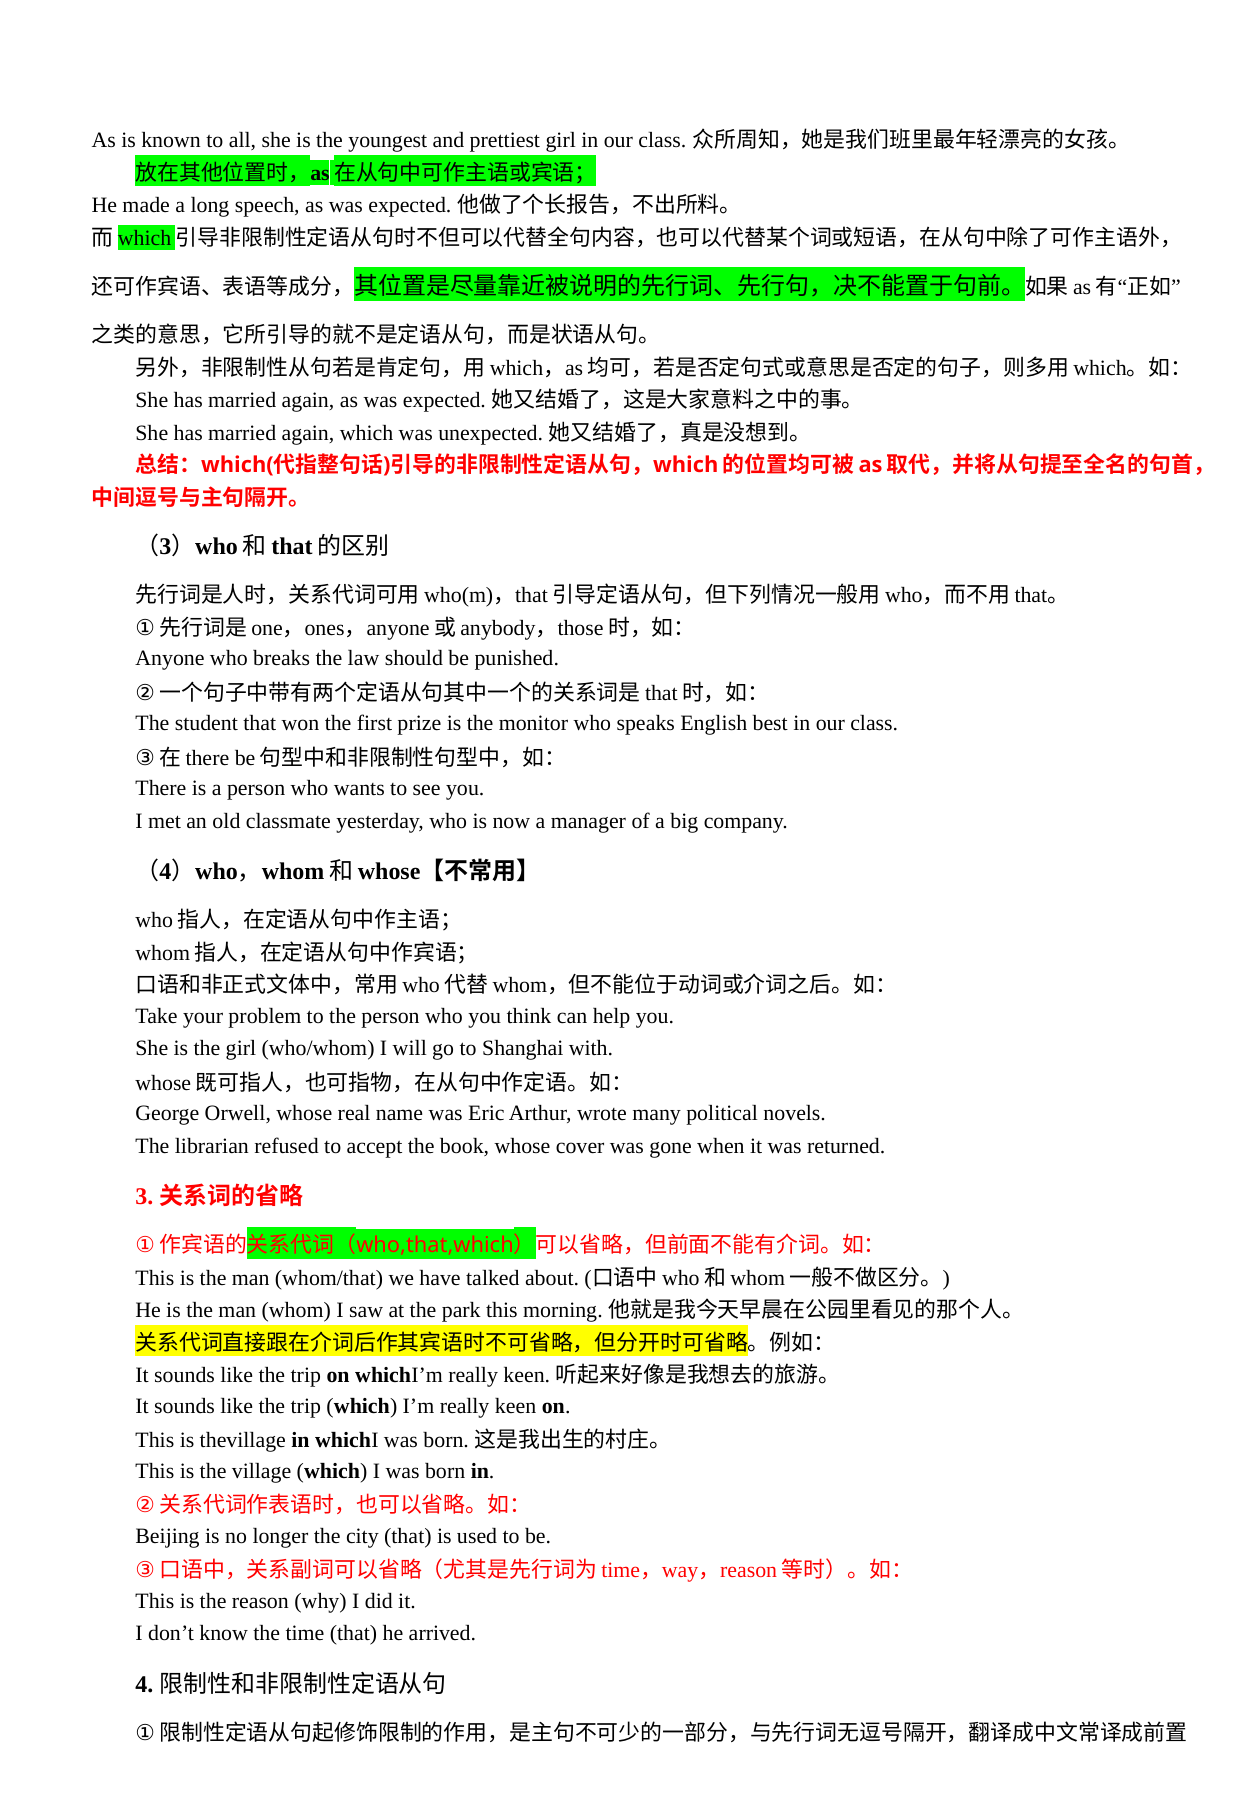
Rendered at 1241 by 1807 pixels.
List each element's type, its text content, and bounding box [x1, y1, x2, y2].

text Anyone who breaks the law should be punished. [91, 642, 1198, 674]
text whose既可指人，也可指物，在从句中作定语。如： [91, 1064, 1198, 1097]
text It sounds like the trip (which) I’m really keen on. [91, 1389, 1198, 1422]
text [91, 1714, 1198, 1747]
text ①先行词是one，ones，anyone或anybody，those时，如： [91, 609, 1198, 642]
text This is thevillage in whichI was born. 这是我出生的村庄。 [91, 1422, 1198, 1454]
text 先行词是人时，关系代词可用who(m)，that引导定语从句，但下列情况一般用who，而不用that。 [91, 577, 1198, 609]
text He is the man (whom) I saw at the park this morning. 他就是我今天早晨在公园里看见的那个人。 [91, 1292, 1198, 1324]
text Beijing is no longer the city (that) is used to be. [91, 1519, 1198, 1552]
text who指人，在定语从句中作主语； [91, 902, 1198, 934]
text （3）who和that的区别 [91, 512, 1198, 577]
text The student that won the first prize is the monitor who speaks English best in our class. [91, 707, 1198, 739]
text 关系代词直接跟在介词后作其宾语时不可省略，但分开时可省略。例如： [91, 1324, 1198, 1357]
text ③口语中，关系副词可以省略（尤其是先行词为time，way，reason等时）。如： [91, 1552, 1198, 1584]
text 口语和非正式文体中，常用who代替whom，但不能位于动词或介词之后。如： [91, 967, 1198, 999]
text Take your problem to the person who you think can help you. [91, 999, 1198, 1032]
text （4）who，whom和whose【不常用】 [91, 837, 1198, 902]
text I met an old classmate yesterday, who is now a manager of a big company. [91, 804, 1198, 837]
text 3. 关系词的省略 [91, 1162, 1198, 1227]
text 放在其他位置时，as在从句中可作主语或宾语； [91, 154, 1198, 187]
text ②关系代词作表语时，也可以省略。如： [91, 1487, 1198, 1519]
text whom指人，在定语从句中作宾语； [91, 934, 1198, 967]
text ①作宾语的关系代词（who,that,which）可以省略，但前面不能有介词。如： [536, 1227, 1198, 1259]
text She has married again, which was unexpected. 她又结婚了，真是没想到。 [91, 414, 1198, 447]
text ③在there be句型中和非限制性句型中，如： [91, 739, 1198, 772]
text ①作宾语的关系代词（who,that,which）可以省略，但前面不能有介词。如： [91, 1227, 247, 1259]
text She has married again, as was expected. 她又结婚了，这是大家意料之中的事。 [91, 382, 1198, 414]
text This is the man (whom/that) we have talked about. (口语中who和whom一般不做区分。) [91, 1259, 1198, 1292]
text ②一个句子中带有两个定语从句其中一个的关系词是that时，如： [91, 674, 1198, 707]
text She is the girl (who/whom) I will go to Shanghai with. [91, 1032, 1198, 1064]
text As is known to all, she is the youngest and prettiest girl in our class. 众所周知，她是我们班里最年轻漂亮的女孩。 [91, 122, 1198, 154]
list This is the village (which) I was born in. [91, 1454, 1198, 1487]
text 总结：which(代指整句话)引导的非限制性定语从句，which的位置均可被as取代，并将从句提至全名的句首，中间逗号与主句隔开。 [91, 447, 1198, 512]
text He made a long speech, as was expected. 他做了个长报告，不出所料。 [91, 187, 1198, 219]
text This is the reason (why) I did it. [91, 1584, 1198, 1617]
text I don’t know the time (that) he arrived. [91, 1617, 1198, 1649]
text 另外，非限制性从句若是肯定句，用which，as均可，若是否定句式或意思是否定的句子，则多用which。如： [91, 349, 1198, 382]
text George Orwell, whose real name was Eric Arthur, wrote many political novels. [91, 1097, 1198, 1129]
text It sounds like the trip on whichI’m really keen. 听起来好像是我想去的旅游。 [91, 1357, 1198, 1389]
text 4. 限制性和非限制性定语从句 [91, 1649, 1198, 1714]
text The librarian refused to accept the book, whose cover was gone when it was returned. [91, 1129, 1198, 1162]
text There is a person who wants to see you. [91, 772, 1198, 804]
text 而which引导非限制性定语从句时不但可以代替全句内容，也可以代替某个词或短语，在从句中除了可作主语外，还可作宾语、表语等成分，其位置是尽量靠近被说明的先行词、先行句，决不能置于句前。如果as有“正如”之类的意思，它所引导的就不是定语从句，而是状语从句。 [91, 219, 1198, 349]
